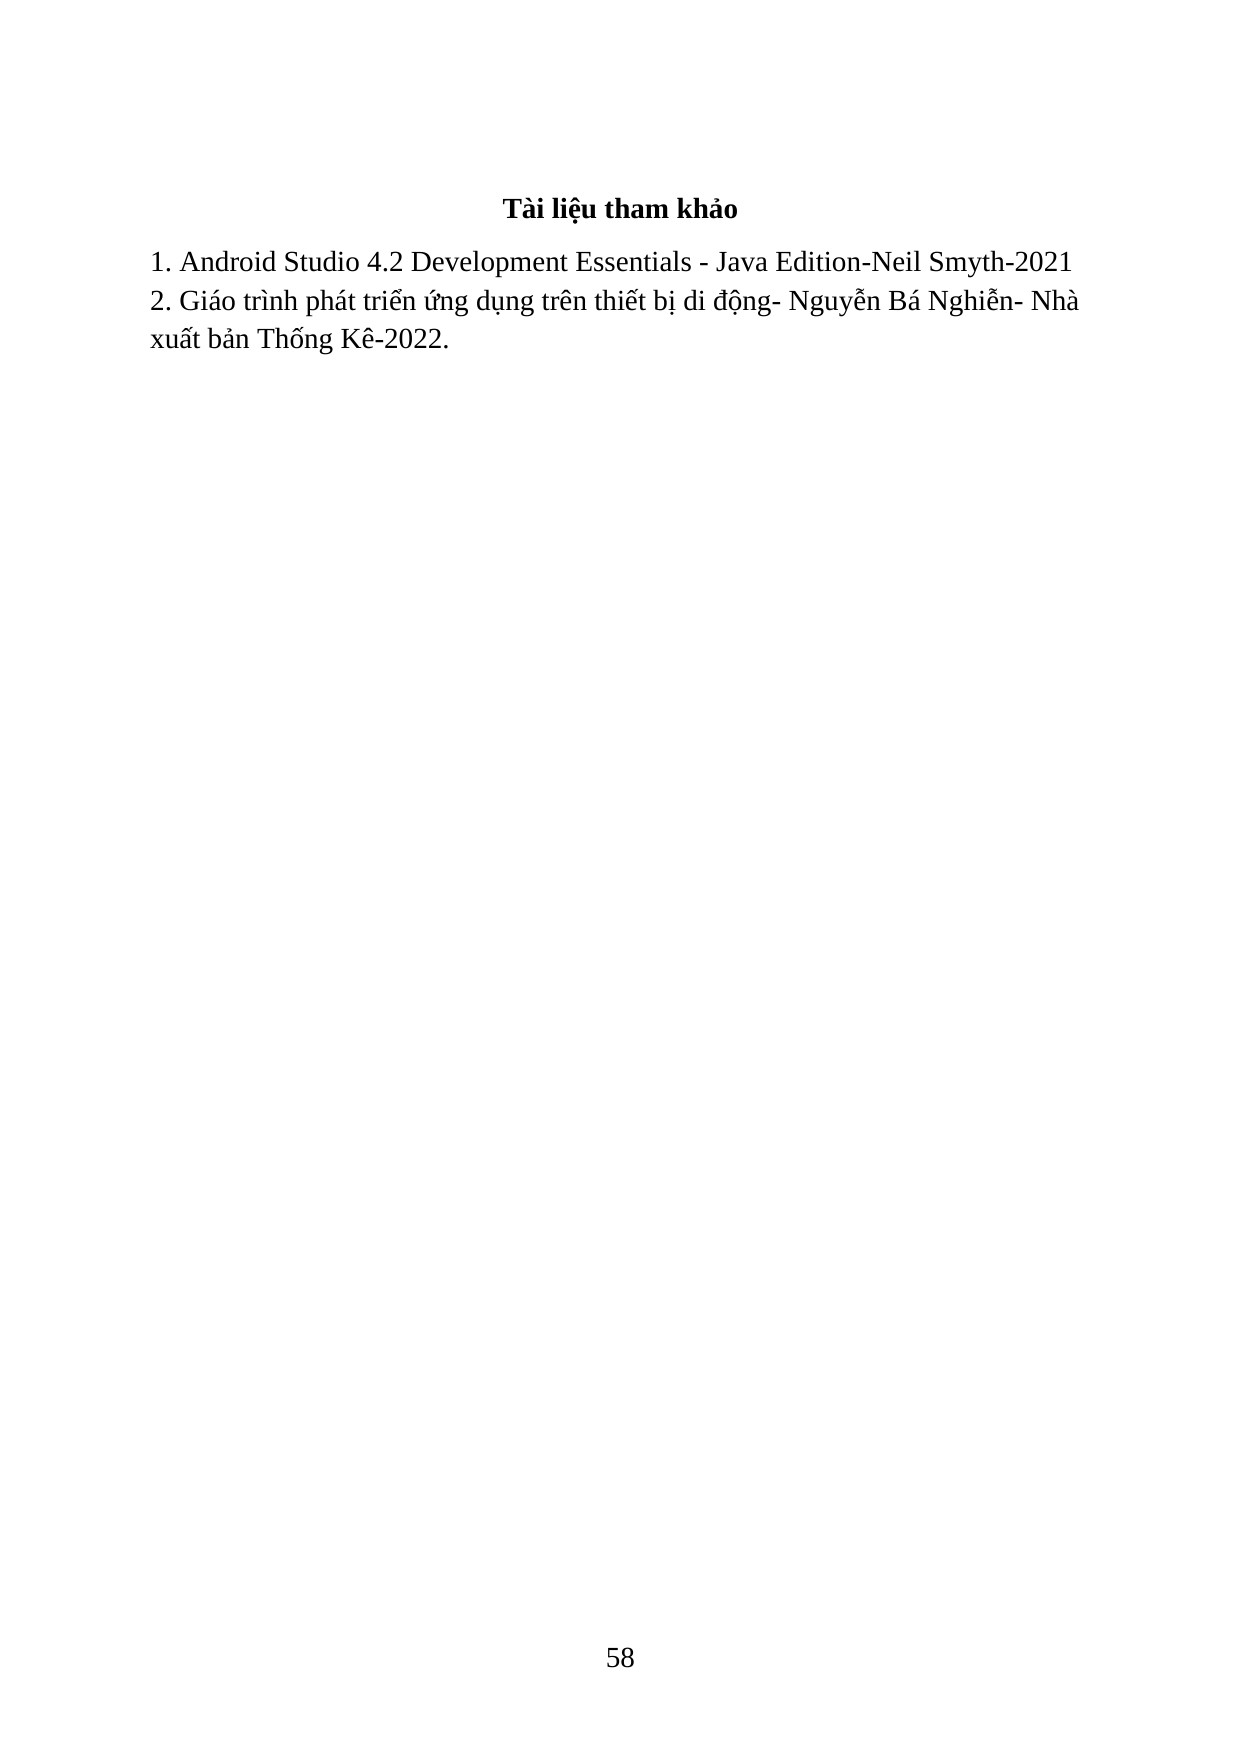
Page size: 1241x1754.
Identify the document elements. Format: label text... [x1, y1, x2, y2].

text 1. Android Studio 4.2 Development Essentials - Java Edition-Neil Smyth-2021 [150, 244, 1090, 278]
subtitle Tài liệu tham khảo [150, 192, 1090, 225]
text 2. Giáo trình phát triển ứng dụng trên thiết bị di động- Nguyễn Bá Nghiễn- Nhà xuất bản Thống Kê-2022. [150, 283, 1090, 355]
